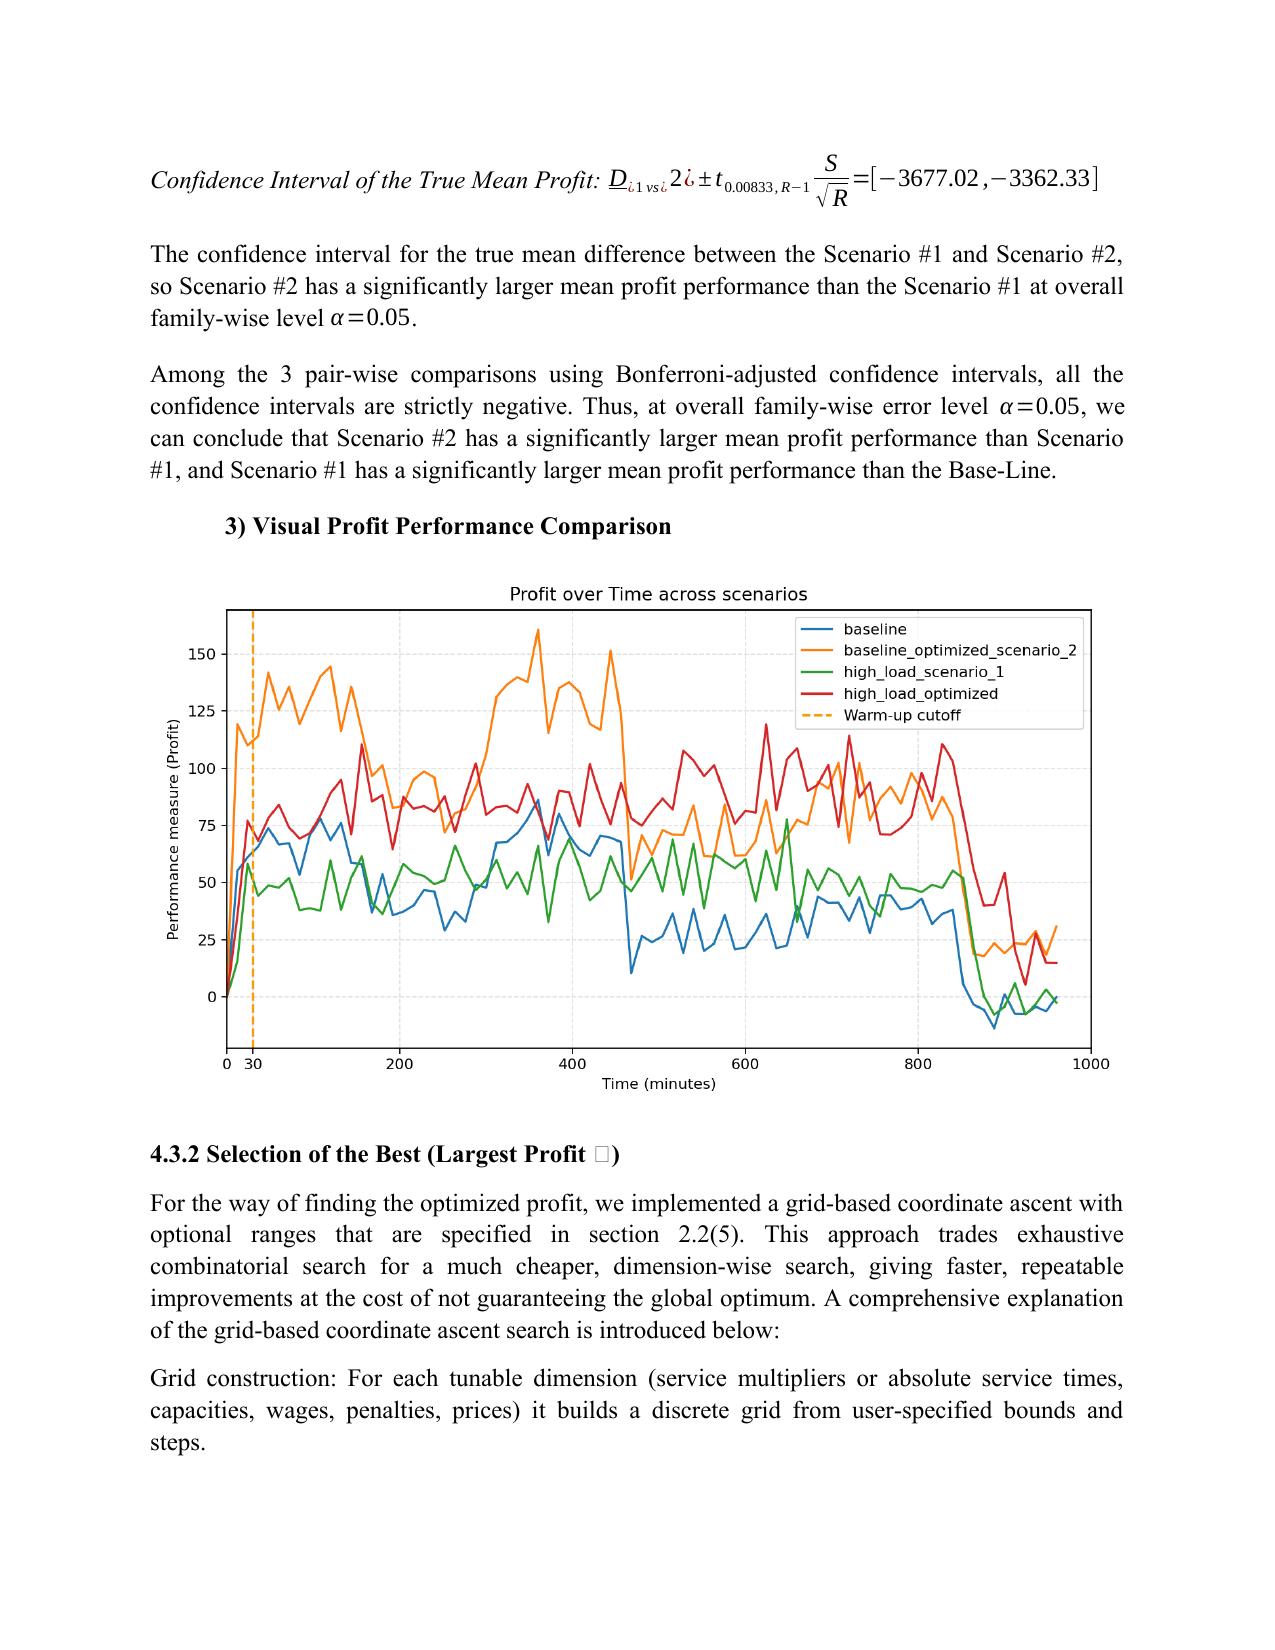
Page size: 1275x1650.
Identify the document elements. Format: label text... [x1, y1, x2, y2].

text Confidence Interval of the True Mean Profit: [150, 150, 1125, 211]
picture [150, 569, 1125, 1111]
text Among the 3 pair-wise comparisons using Bonferroni-adjusted confidence intervals, all the confidence intervals are strictly negative. Thus, at overall family-wise error level , we can conclude that Scenario #2 has a significantly larger mean profit performance than Scenario #1, and Scenario #1 has a significantly larger mean profit performance than the Base-Line. [150, 360, 1125, 483]
text The confidence interval for the true mean difference between the Scenario #1 and Scenario #2, so Scenario #2 has a significantly larger mean profit performance than the Scenario #1 at overall family-wise level . [150, 240, 1125, 331]
text For the way of finding the optimized profit, we implemented a grid-based coordinate ascent with optional ranges that are specified in section 2.2(5). This approach trades exhaustive combinatorial search for a much cheaper, dimension-wise search, giving faster, repeatable improvements at the cost of not guaranteeing the global optimum. A comprehensive explanation of the grid-based coordinate ascent search is introduced below: [150, 1189, 1125, 1344]
text Grid construction: For each tunable dimension (service multipliers or absolute service times, capacities, wages, penalties, prices) it builds a discrete grid from user-specified bounds and steps. [150, 1364, 1125, 1456]
text 4.3.2 Selection of the Best (Largest Profit 𝜃) [150, 1140, 1125, 1168]
text 3) Visual Profit Performance Comparison [150, 512, 1125, 540]
